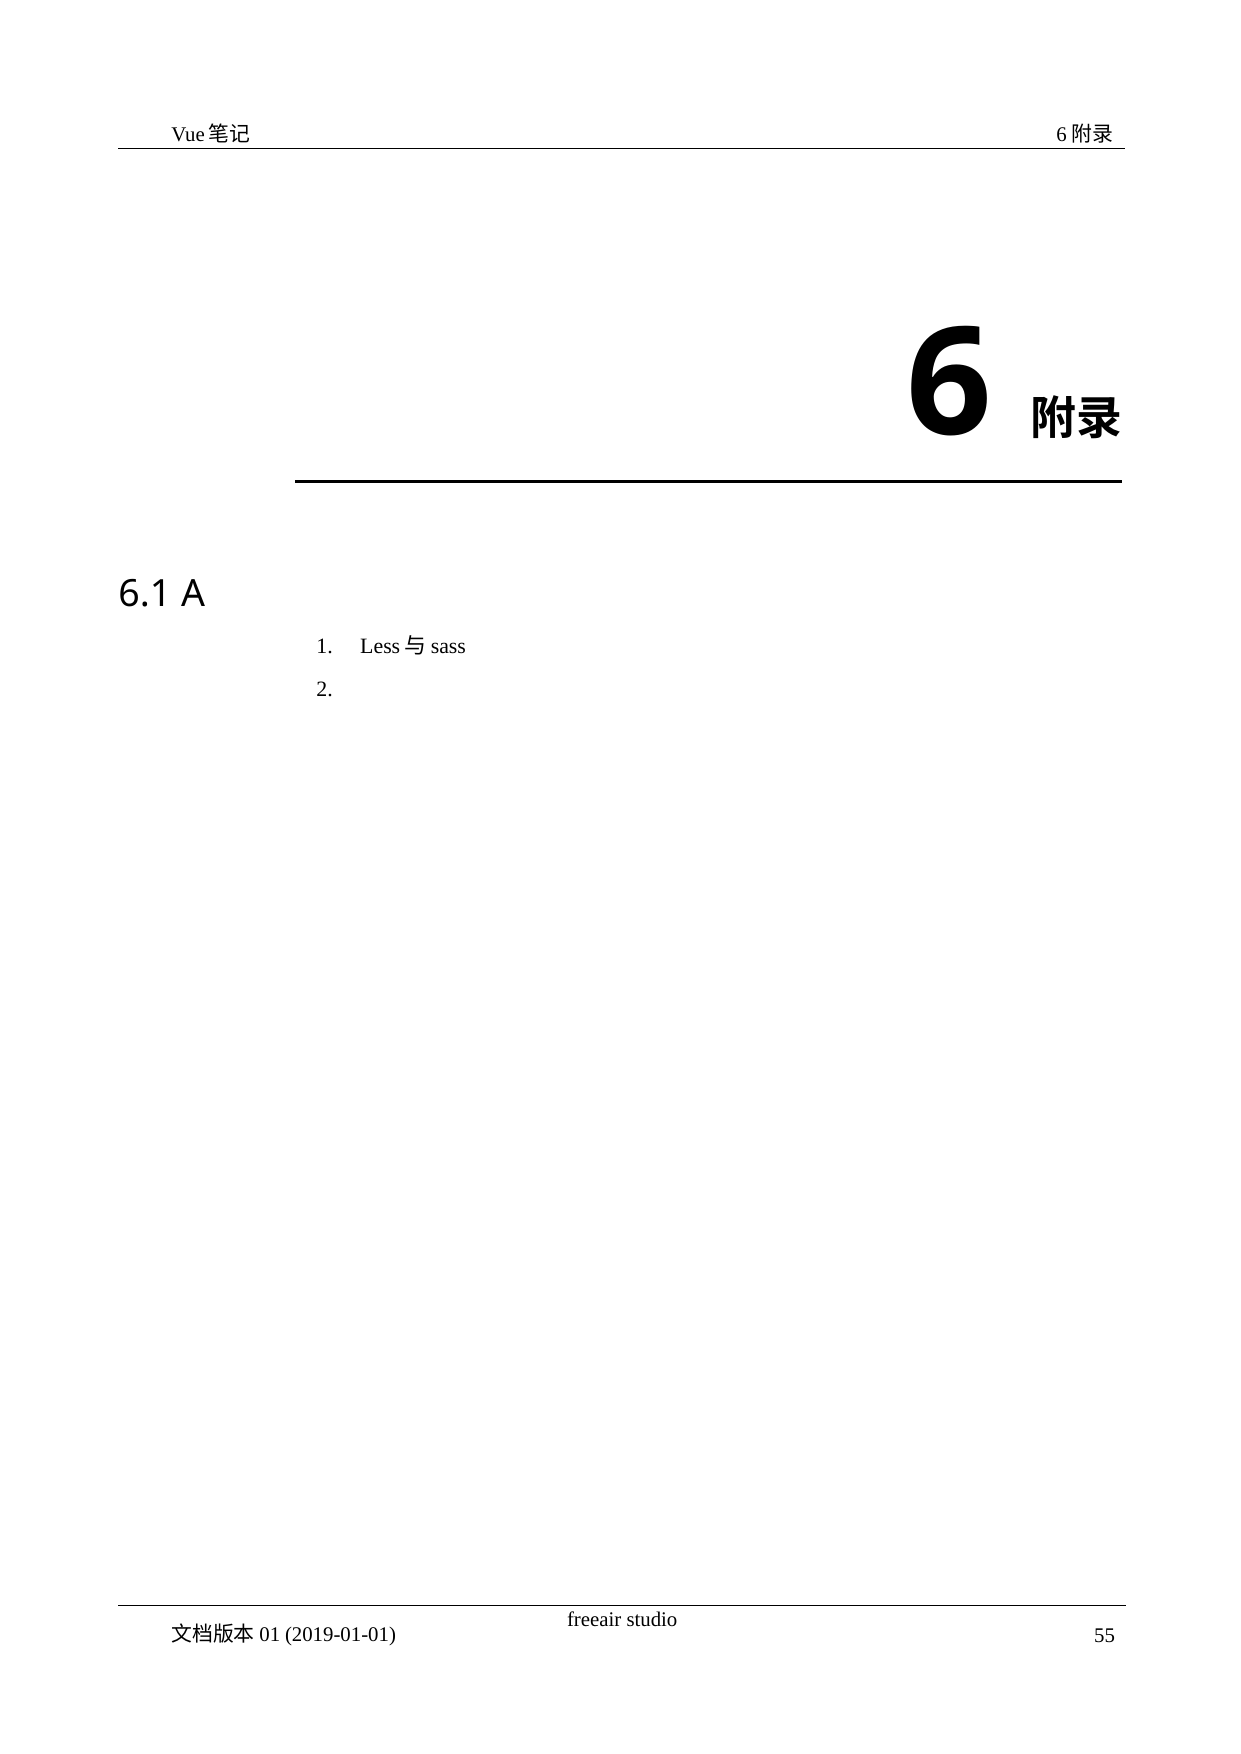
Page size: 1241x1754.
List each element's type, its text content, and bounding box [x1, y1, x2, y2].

list Less与sass [316, 618, 1122, 659]
subtitle 附录 [295, 274, 1122, 480]
subtitle A [118, 567, 1122, 618]
